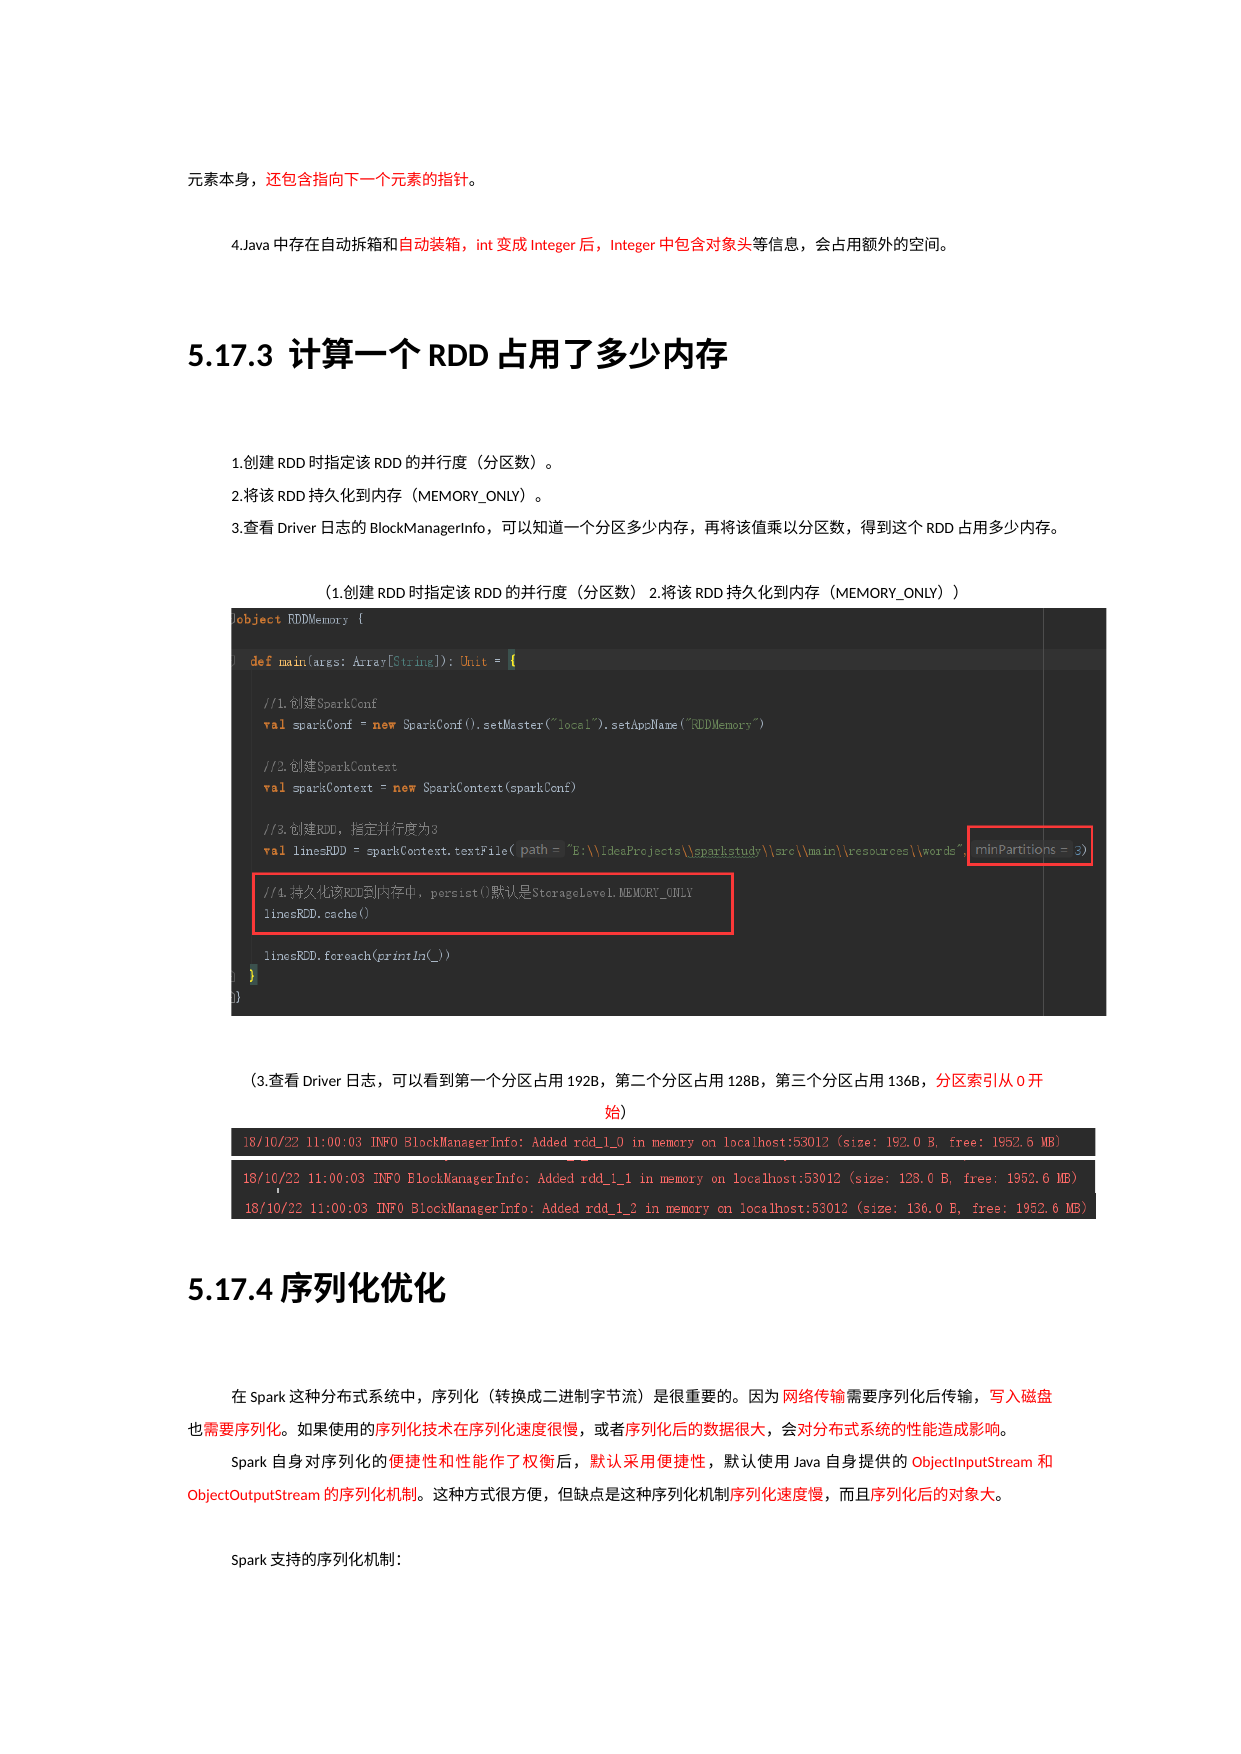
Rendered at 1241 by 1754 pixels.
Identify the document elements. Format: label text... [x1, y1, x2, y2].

text 2.将该RDD持久化到内存（MEMORY_ONLY）。 [187, 478, 1053, 511]
text 在Spark这种分布式系统中，序列化（转换成二进制字节流）是很重要的。因为网络传输需要序列化后传输，写入磁盘也需要序列化。如果使用的序列化技术在序列化速度很慢，或者序列化后的数据很大，会对分布式系统的性能造成影响。 [187, 1380, 1053, 1445]
text （1.创建RDD时指定该RDD的并行度（分区数） 2.将该RDD持久化到内存（MEMORY_ONLY）） [187, 576, 1053, 608]
text 3.查看Driver日志的BlockManagerInfo，可以知道一个分区多少内存，再将该值乘以分区数，得到这个RDD占用多少内存。 [187, 511, 1053, 543]
subtitle 5.17.3 计算一个RDD占用了多少内存 [187, 319, 1053, 384]
text Spark支持的序列化机制： [187, 1542, 1053, 1575]
subtitle 5.17.4 序列化优化 [187, 1253, 1053, 1318]
text （3.查看Driver日志，可以看到第一个分区占用192B，第二个分区占用128B，第三个分区占用136B，分区索引从0开始） [187, 1063, 1053, 1128]
picture [231, 1128, 1096, 1156]
picture [231, 608, 1107, 1016]
picture [231, 1160, 1096, 1219]
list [187, 162, 1053, 194]
text 1.创建RDD时指定该RDD的并行度（分区数）。 [187, 446, 1053, 478]
list 4.Java中存在自动拆箱和自动装箱，int变成Integer后，Integer中包含对象头等信息，会占用额外的空间。 [187, 227, 1053, 259]
text Spark自身对序列化的便捷性和性能作了权衡后，默认采用便捷性，默认使用Java自身提供的ObjectInputStream和ObjectOutputStream的序列化机制。这种方式很方便，但缺点是这种序列化机制序列化速度慢，而且序列化后的对象大。 [187, 1445, 1053, 1510]
